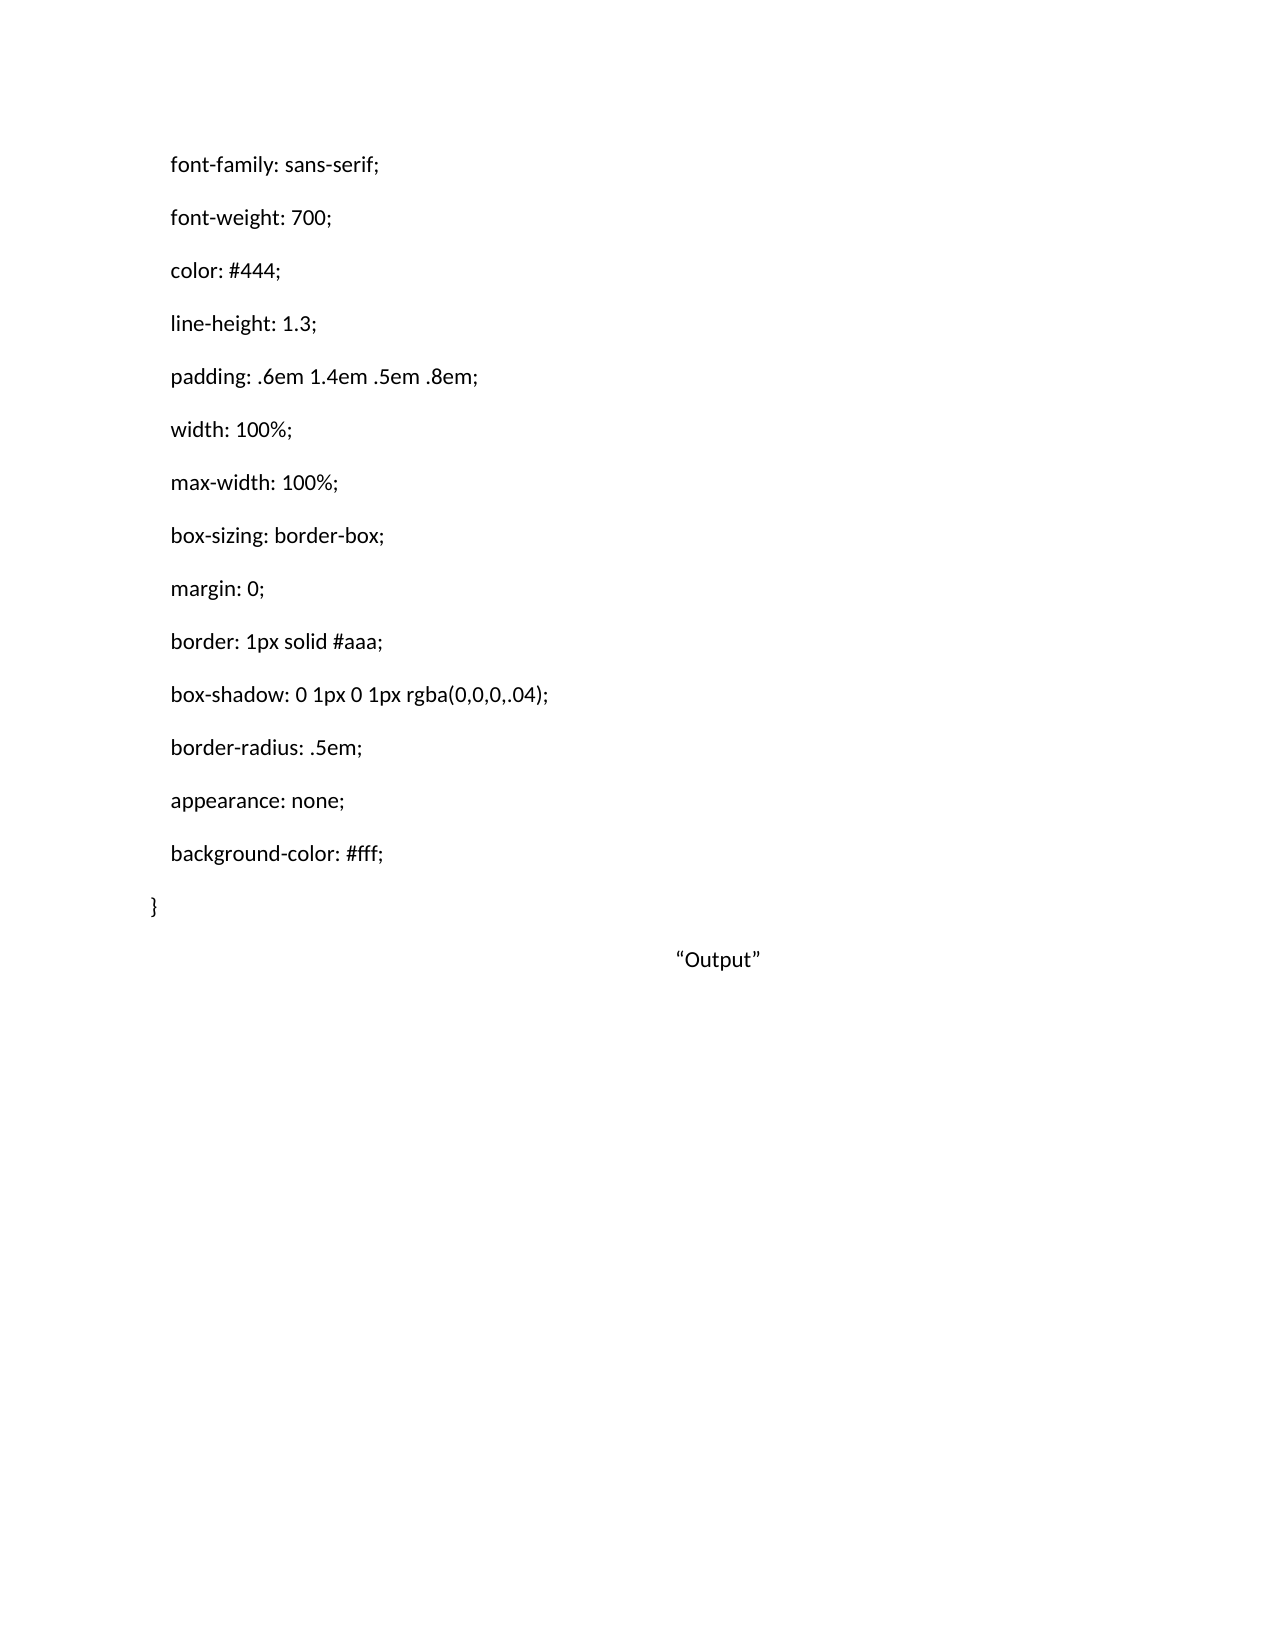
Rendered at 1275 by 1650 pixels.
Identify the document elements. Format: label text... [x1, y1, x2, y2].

text box-sizing: border-box; [150, 521, 1125, 549]
text font-family: sans-serif; [150, 150, 1125, 178]
text margin: 0; [150, 574, 1125, 602]
text padding: .6em 1.4em .5em .8em; [150, 362, 1125, 390]
text border: 1px solid #aaa; [150, 627, 1125, 655]
text line-height: 1.3; [150, 309, 1125, 337]
text color: #444; [150, 256, 1125, 284]
text box-shadow: 0 1px 0 1px rgba(0,0,0,.04); [150, 680, 1125, 708]
text font-weight: 700; [150, 203, 1125, 231]
text “Output” [150, 945, 1125, 973]
text background-color: #fff; [150, 839, 1125, 867]
text width: 100%; [150, 415, 1125, 443]
text max-width: 100%; [150, 468, 1125, 496]
text } [150, 892, 1125, 920]
text appearance: none; [150, 786, 1125, 814]
text border-radius: .5em; [150, 733, 1125, 761]
